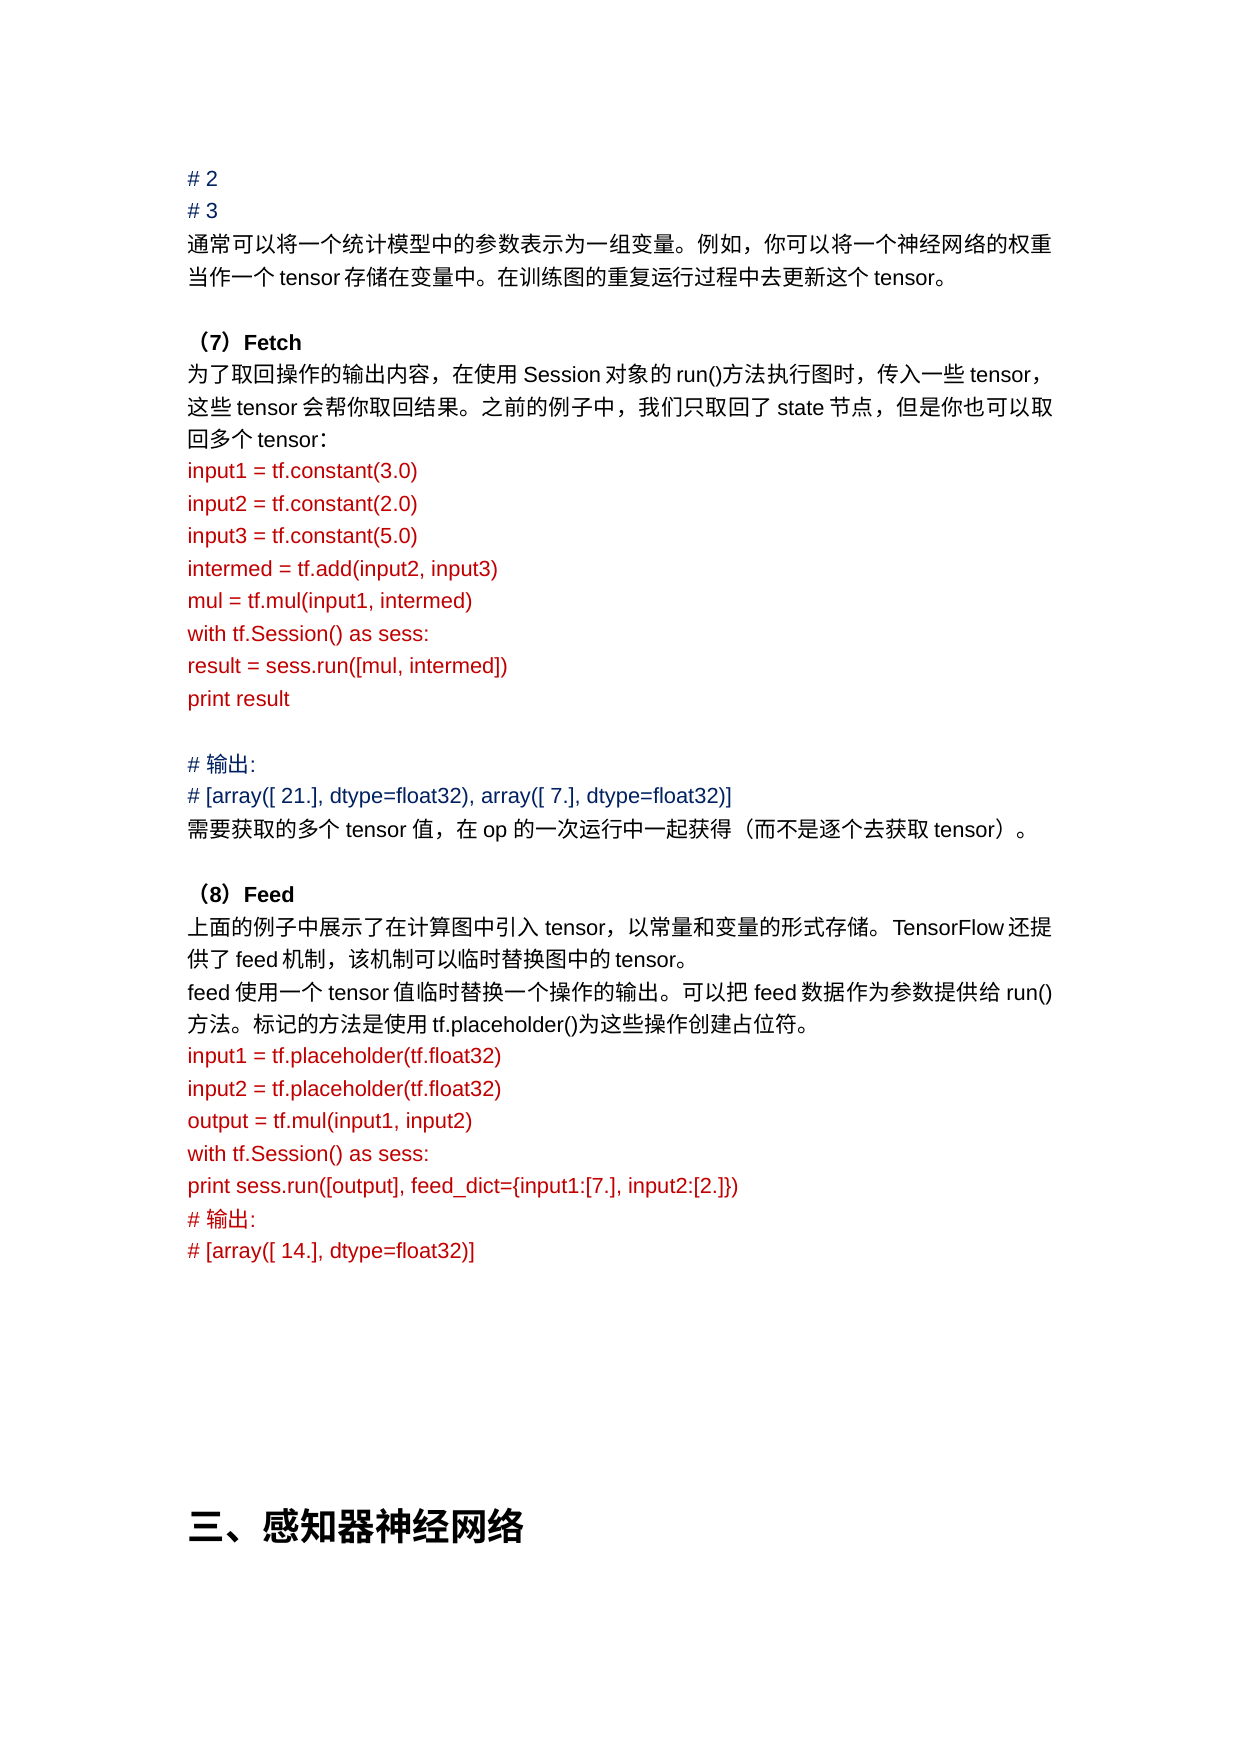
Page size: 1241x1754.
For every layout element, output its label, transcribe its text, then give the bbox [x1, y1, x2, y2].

list # 3 [187, 194, 1053, 227]
list # [array([ 21.], dtype=float32), array([ 7.], dtype=float32)] [187, 779, 1053, 812]
list 上面的例子中展示了在计算图中引入tensor，以常量和变量的形式存储。TensorFlow还提供了feed机制，该机制可以临时替换图中的tensor。 [187, 909, 1053, 974]
list 需要获取的多个 tensor 值，在 op 的一次运行中一起获得（而不是逐个去获取 tensor）。 [187, 812, 1053, 844]
list input2 = tf.constant(2.0) [187, 487, 1053, 519]
list # 输出: [187, 747, 1053, 779]
list input1 = tf.placeholder(tf.float32) [187, 1039, 1053, 1072]
list with tf.Session() as sess: [187, 1137, 1053, 1169]
list # 输出: [187, 1202, 1053, 1234]
list # [array([ 14.], dtype=float32)] [187, 1234, 1053, 1267]
list （7）Fetch [187, 324, 1053, 357]
list print sess.run([output], feed_dict={input1:[7.], input2:[2.]}) [187, 1169, 1053, 1202]
list input3 = tf.constant(5.0) [187, 519, 1053, 552]
list 为了取回操作的输出内容，在使用Session对象的run()方法执行图时，传入一些tensor，这些tensor会帮你取回结果。之前的例子中，我们只取回了state节点，但是你也可以取回多个tensor： [187, 357, 1053, 454]
list （8）Feed [187, 877, 1053, 909]
list mul = tf.mul(input1, intermed) [187, 584, 1053, 617]
list result = sess.run([mul, intermed]) [187, 649, 1053, 682]
list intermed = tf.add(input2, input3) [187, 552, 1053, 584]
list input1 = tf.constant(3.0) [187, 454, 1053, 487]
list 通常可以将一个统计模型中的参数表示为一组变量。例如，你可以将一个神经网络的权重当作一个tensor存储在变量中。在训练图的重复运行过程中去更新这个tensor。 [187, 227, 1053, 292]
list # 2 [187, 162, 1053, 194]
list print result [187, 682, 1053, 714]
subtitle 感知器神经网络 [187, 1491, 1053, 1556]
list with tf.Session() as sess: [187, 617, 1053, 649]
list output = tf.mul(input1, input2) [187, 1104, 1053, 1137]
list input2 = tf.placeholder(tf.float32) [187, 1072, 1053, 1104]
list feed使用一个tensor值临时替换一个操作的输出。可以把feed数据作为参数提供给run()方法。标记的方法是使用tf.placeholder()为这些操作创建占位符。 [187, 974, 1053, 1039]
